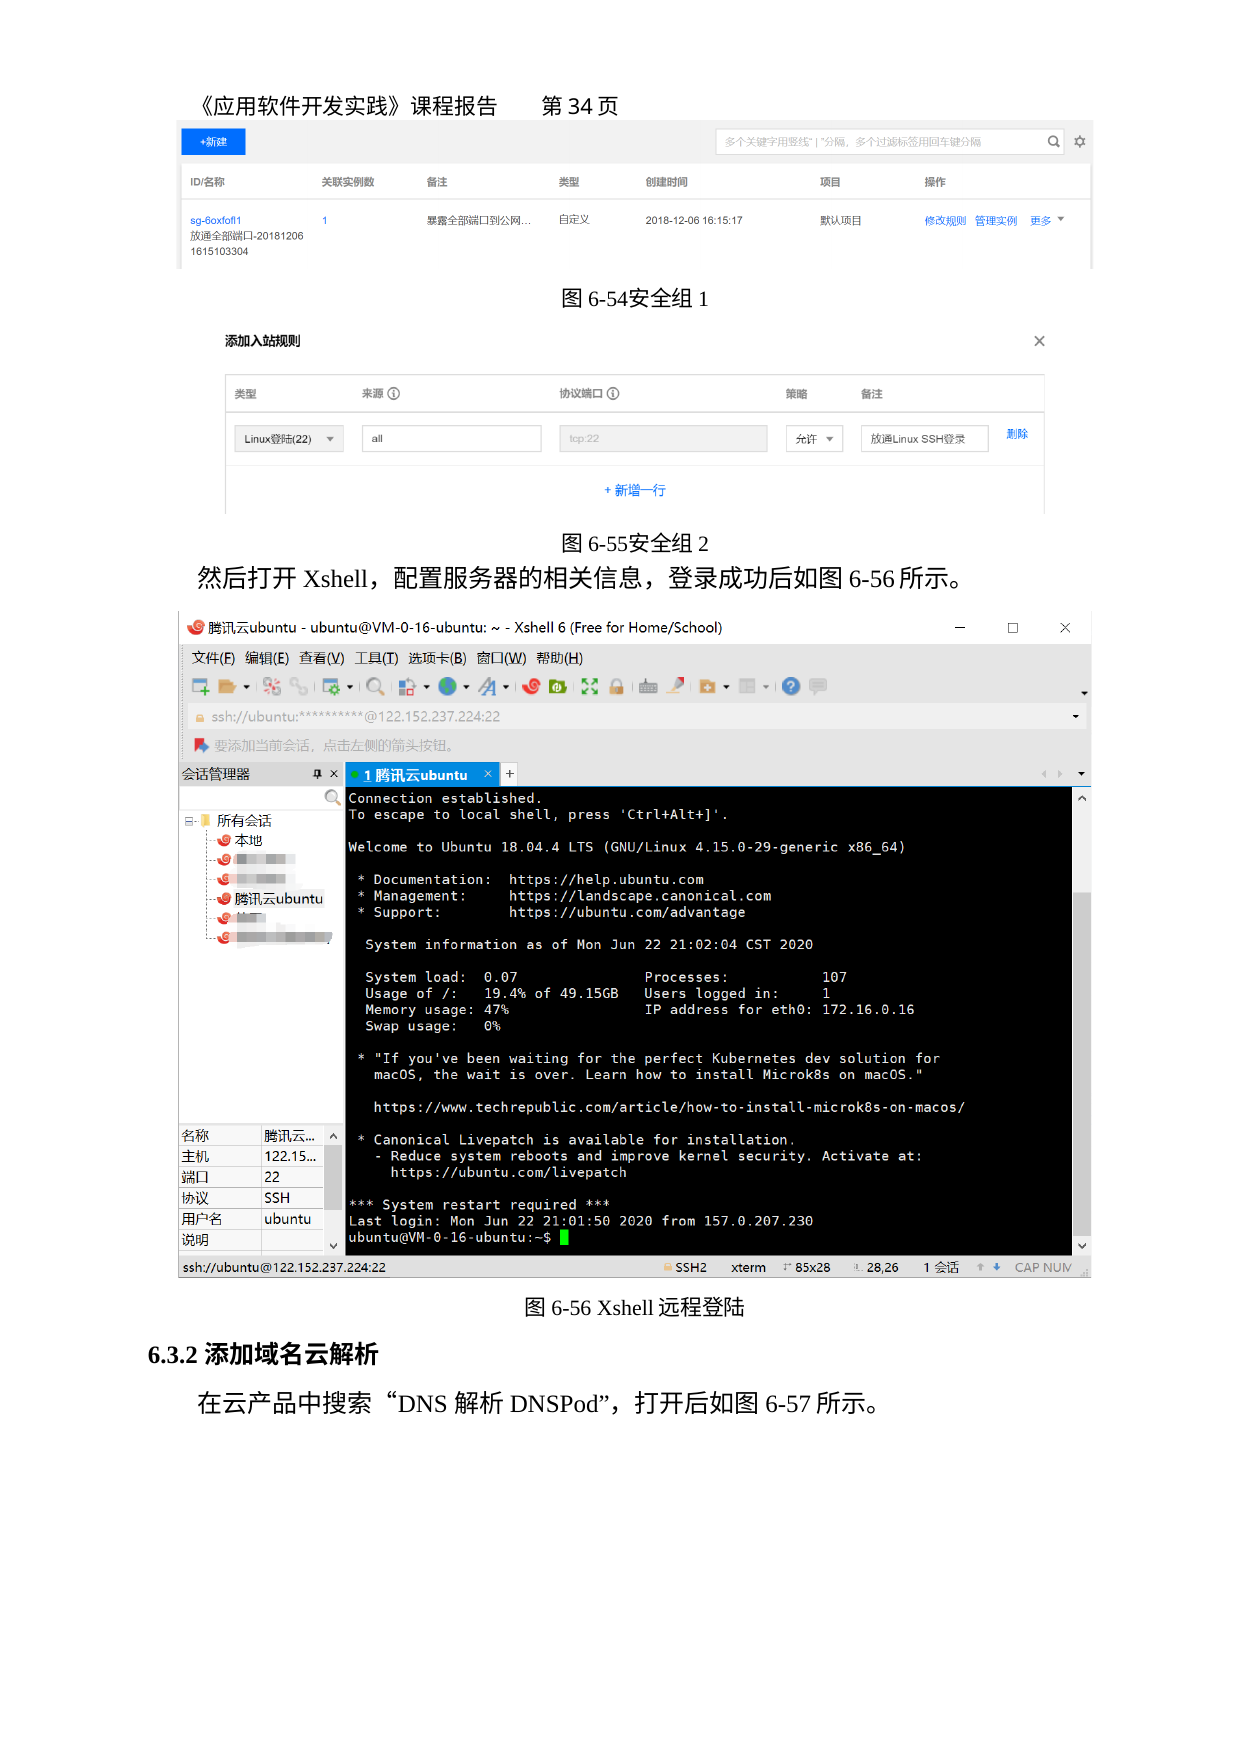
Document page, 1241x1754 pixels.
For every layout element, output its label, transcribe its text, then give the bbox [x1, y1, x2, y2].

picture [178, 611, 1092, 1278]
picture [206, 329, 1064, 514]
subtitle 添加域名云解析 [148, 1334, 1122, 1370]
picture [176, 120, 1094, 269]
